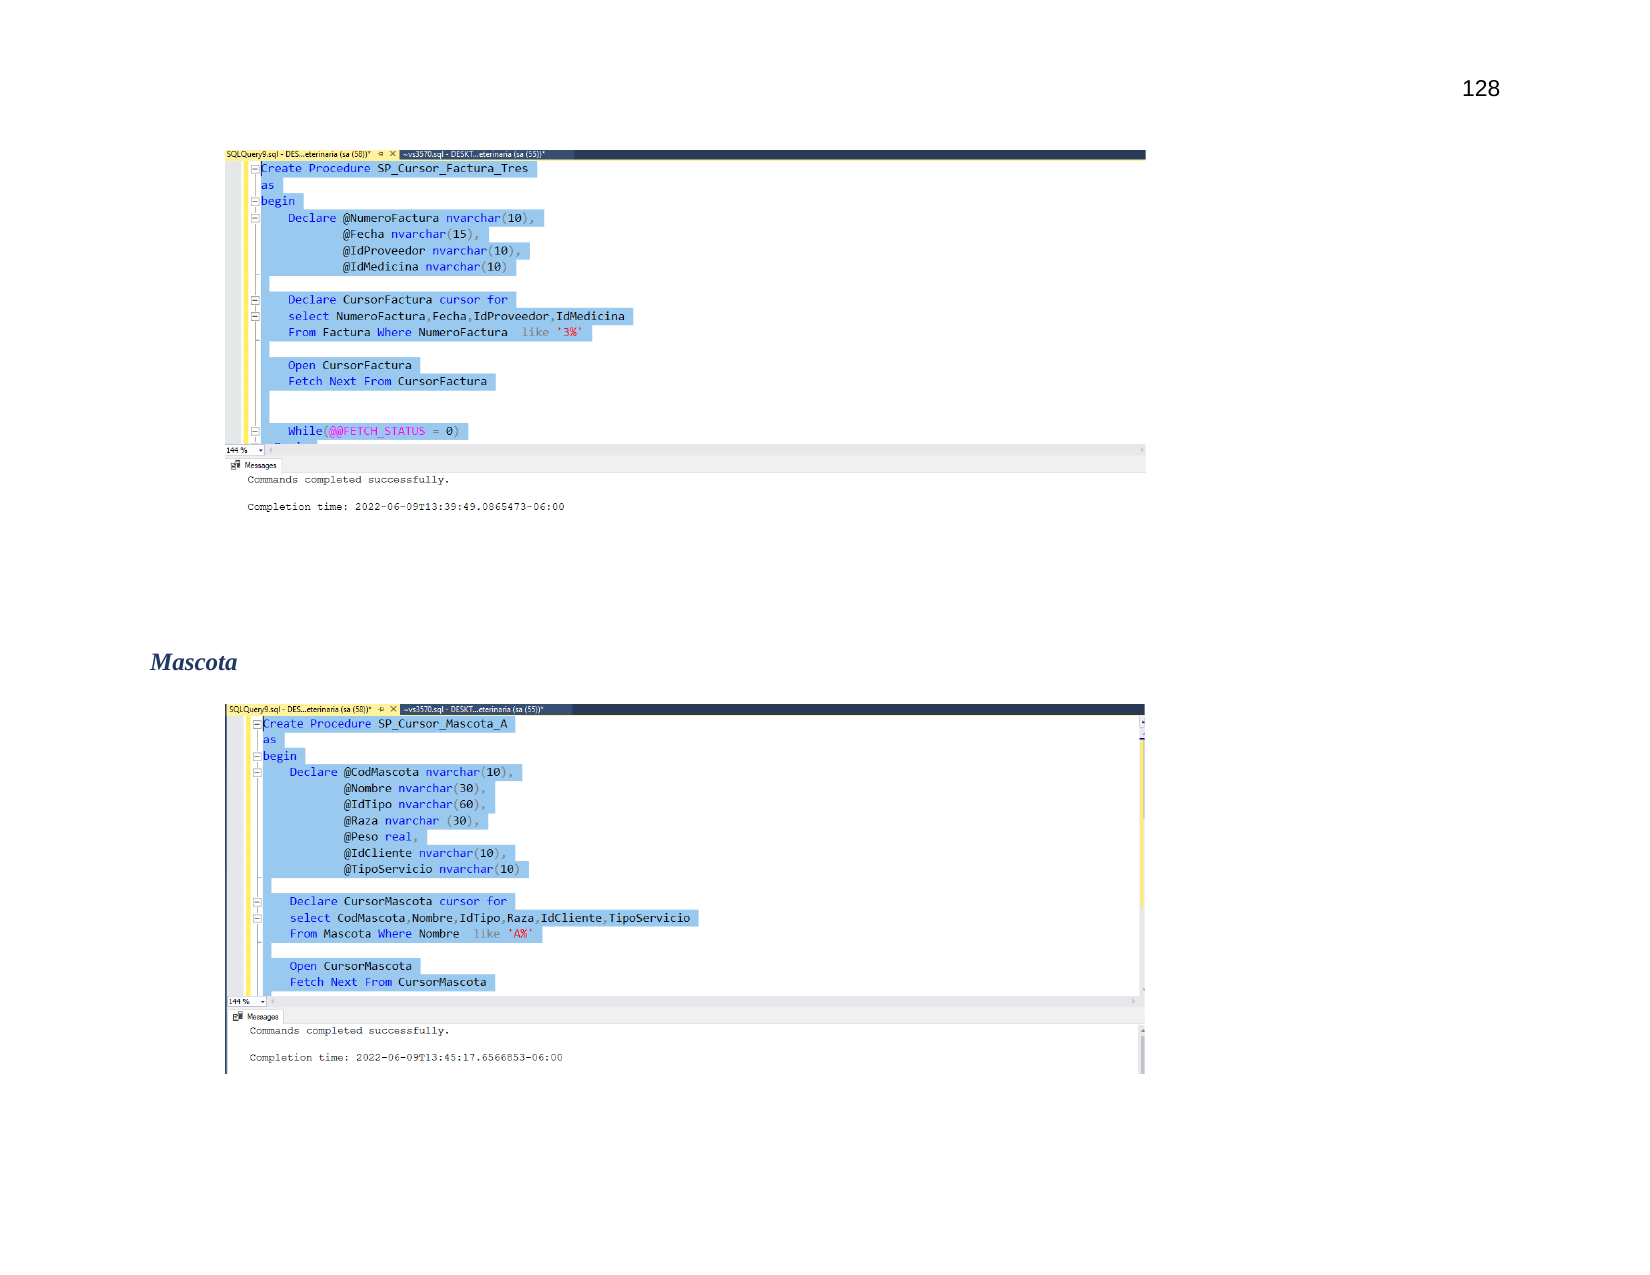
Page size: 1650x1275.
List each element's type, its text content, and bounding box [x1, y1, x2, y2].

subtitle Mascota [150, 647, 1500, 675]
picture [225, 704, 1145, 1074]
picture [225, 150, 1146, 535]
